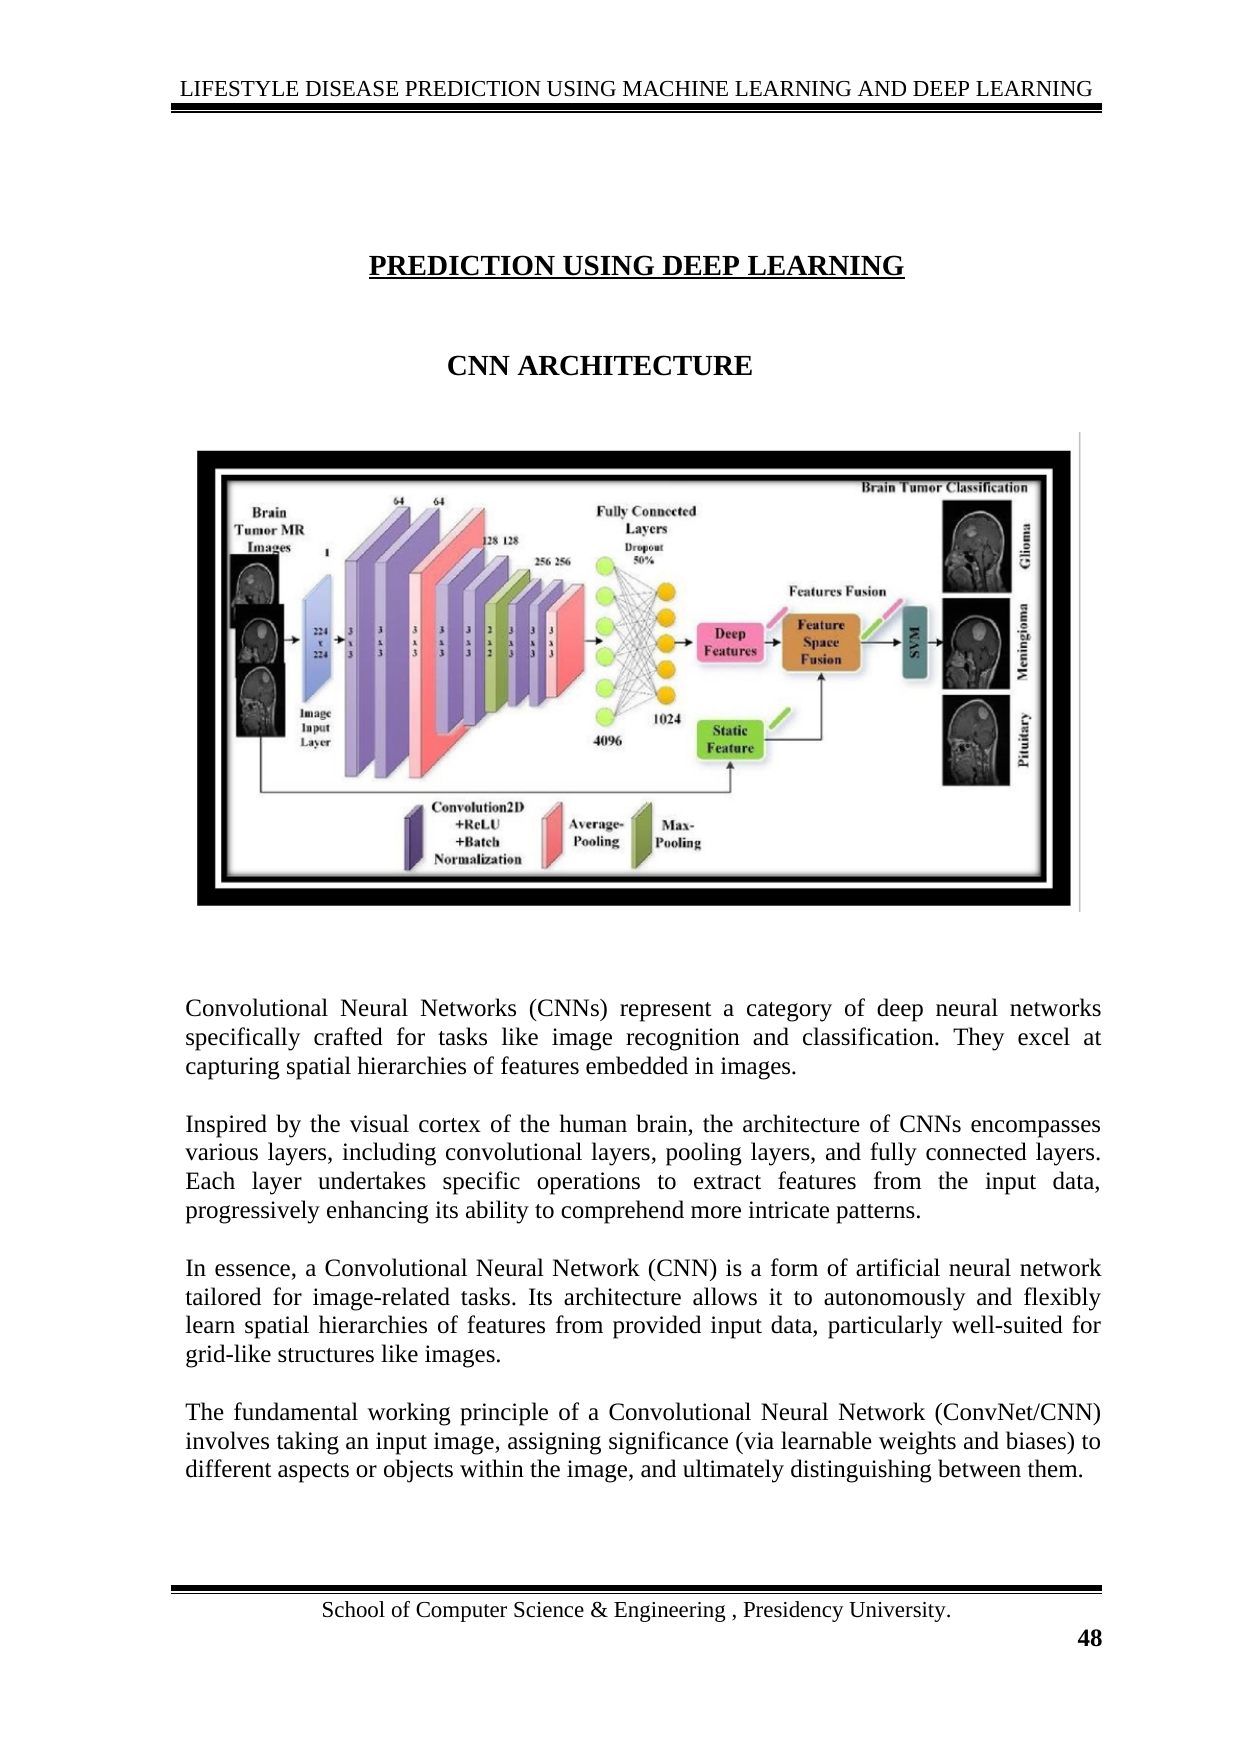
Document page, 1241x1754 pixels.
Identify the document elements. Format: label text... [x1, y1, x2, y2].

text In essence, a Convolutional Neural Network (CNN) is a form of artificial neural network tailored for image-related tasks. Its architecture allows it to autonomously and flexibly learn spatial hierarchies of features from provided input data, particularly well-suited for grid-like structures like images. [185, 1253, 1102, 1368]
text Convolutional Neural Networks (CNNs) represent a category of deep neural networks specifically crafted for tasks like image recognition and classification. They excel at capturing spatial hierarchies of features embedded in images. [185, 993, 1102, 1079]
text Inspired by the visual cortex of the human brain, the architecture of CNNs encompasses various layers, including convolutional layers, pooling layers, and fully connected layers. Each layer undertakes specific operations to extract features from the input data, progressively enhancing its ability to comprehend more intricate patterns. [185, 1109, 1102, 1224]
picture [192, 432, 1081, 912]
text The fundamental working principle of a Convolutional Neural Network (ConvNet/CNN) involves taking an input image, assigning significance (via learnable weights and biases) to different aspects or objects within the image, and ultimately distinguishing between them. [185, 1397, 1102, 1483]
text PREDICTION USING DEEP LEARNING [171, 248, 1102, 281]
subtitle CNN ARCHITECTURE [187, 348, 1012, 382]
